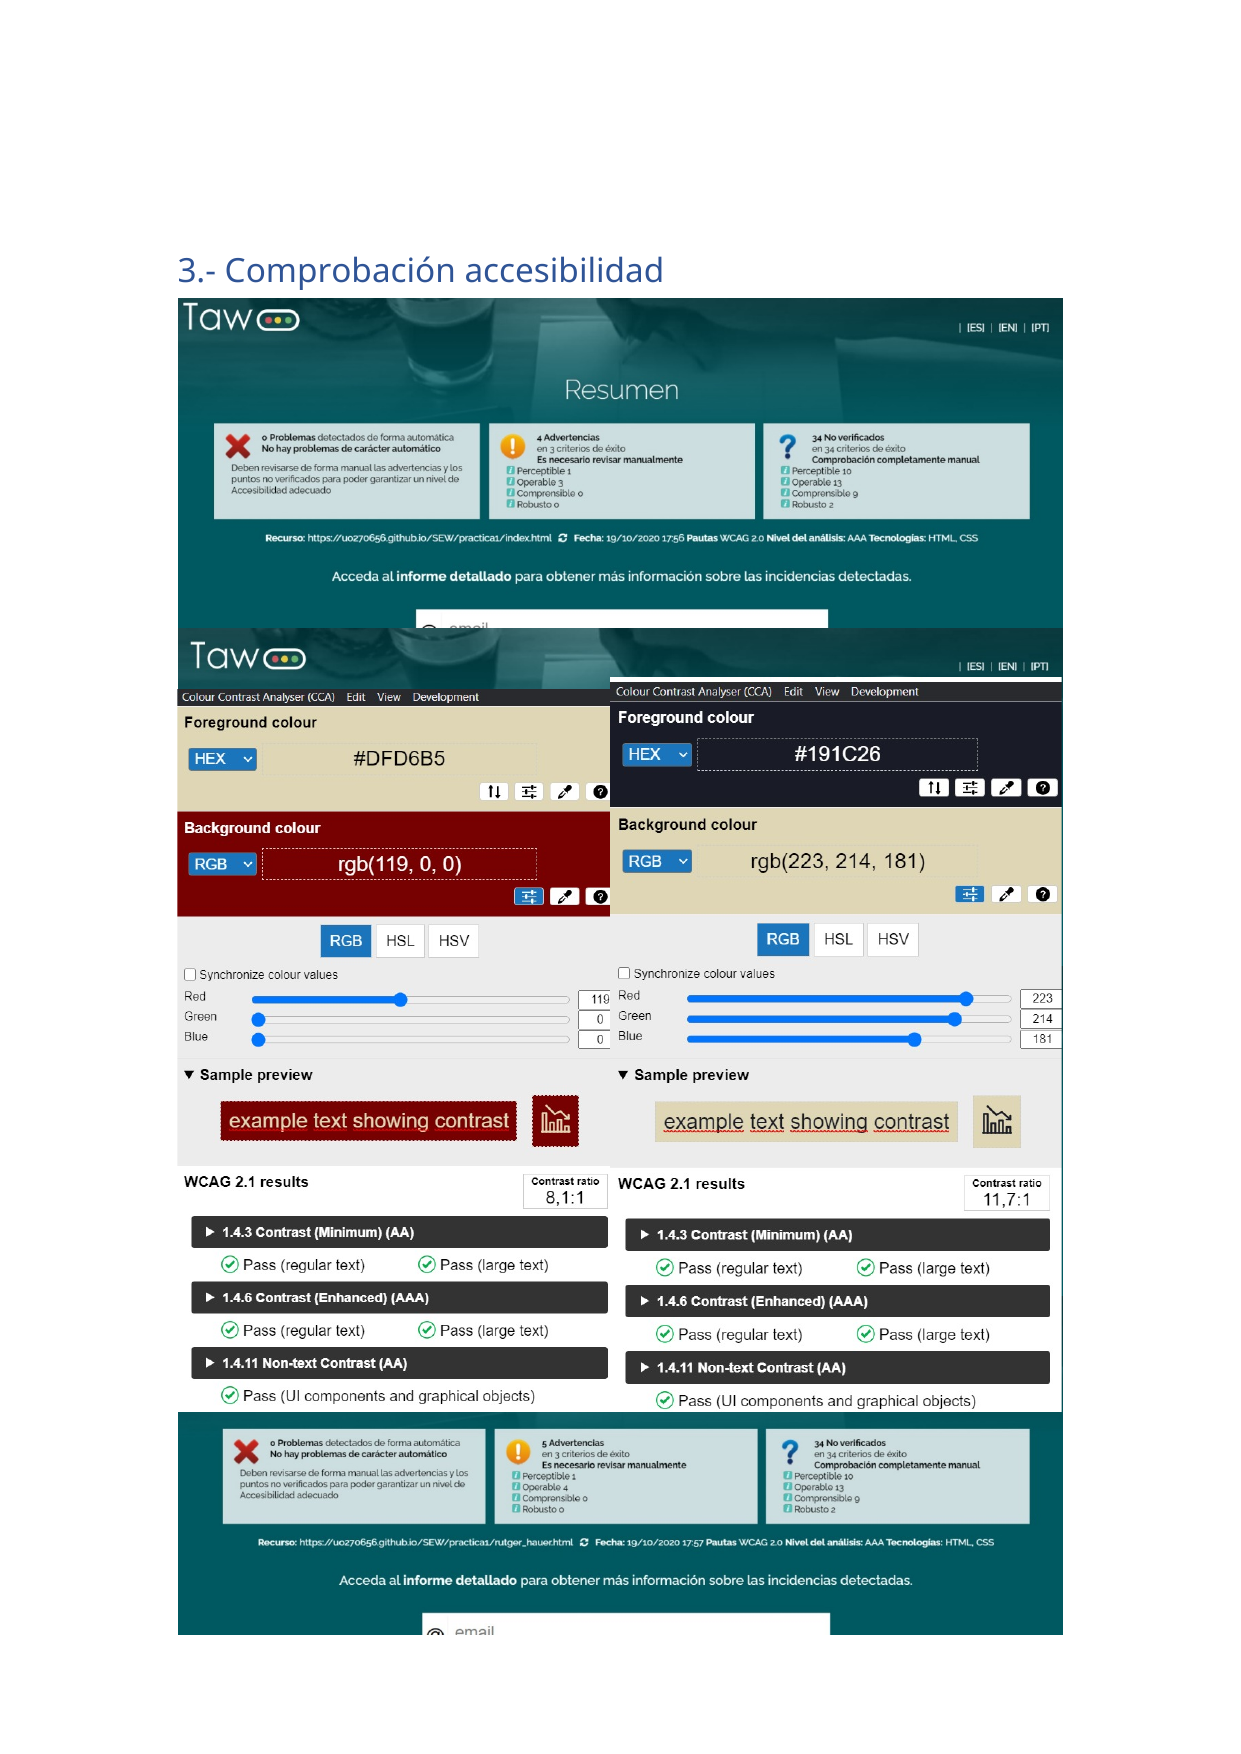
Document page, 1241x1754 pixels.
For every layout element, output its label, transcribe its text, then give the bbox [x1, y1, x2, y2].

subtitle 3.- Comprobación accesibilidad [177, 247, 1063, 292]
picture [177, 298, 1063, 1635]
